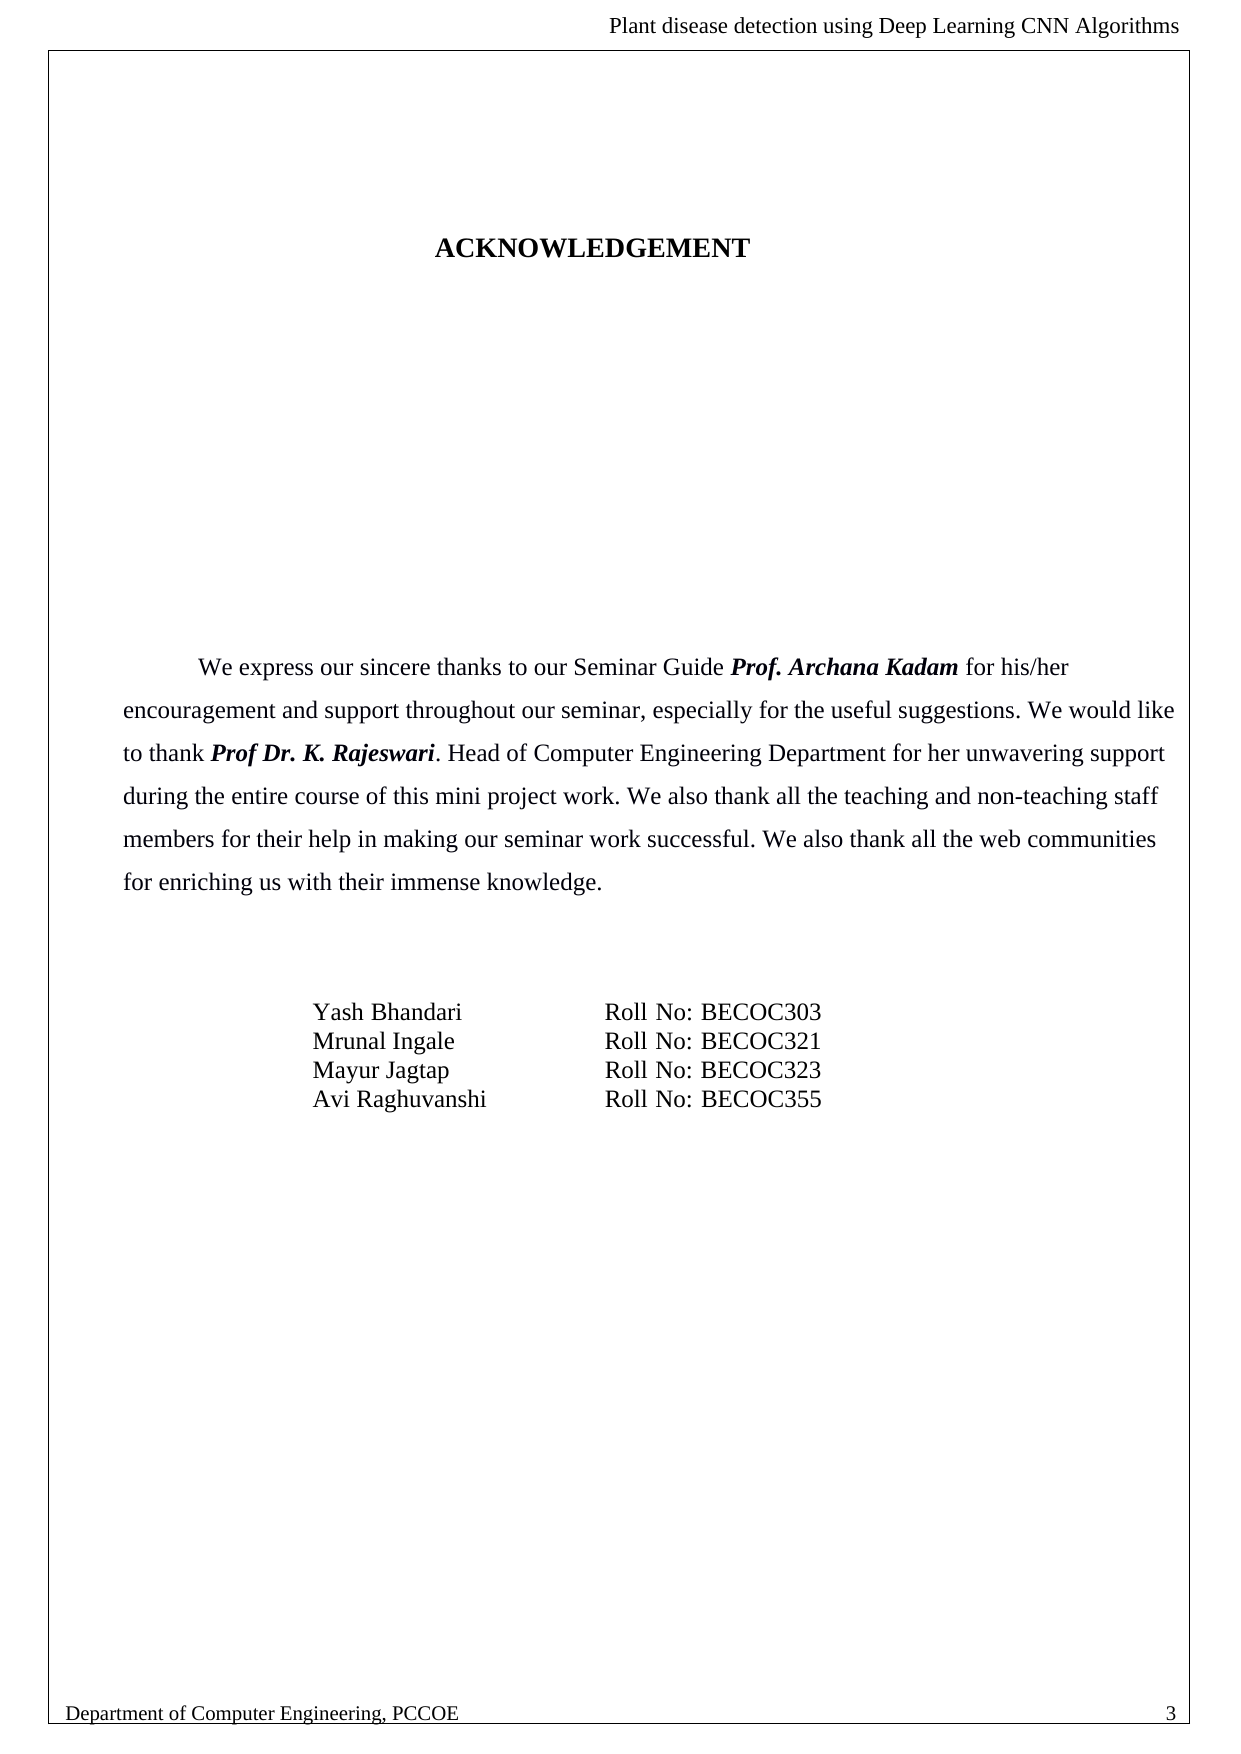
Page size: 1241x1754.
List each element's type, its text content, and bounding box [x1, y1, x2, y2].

subtitle ACKNOWLEDGEMENT [161, 231, 1024, 264]
text Avi Raghuvanshi Roll No: BECOC355 [312, 1084, 1180, 1113]
text We express our sincere thanks to our Seminar Guide Prof. Archana Kadam for his/her encouragement and support throughout our seminar, especially for the useful suggestions. We would like to thank Prof Dr. K. Rajeswari. Head of Computer Engineering Department for her unwavering support during the entire course of this mini project work. We also thank all the teaching and non-teaching staff members for their help in making our seminar work successful. We also thank all the web communities for enriching us with their immense knowledge. [123, 652, 1180, 896]
text Mayur Jagtap Roll No: BECOC323 [312, 1055, 1180, 1084]
text Yash Bhandari Roll No: BECOC303 [312, 997, 1180, 1026]
text Mrunal Ingale Roll No: BECOC321 [312, 1026, 1180, 1055]
